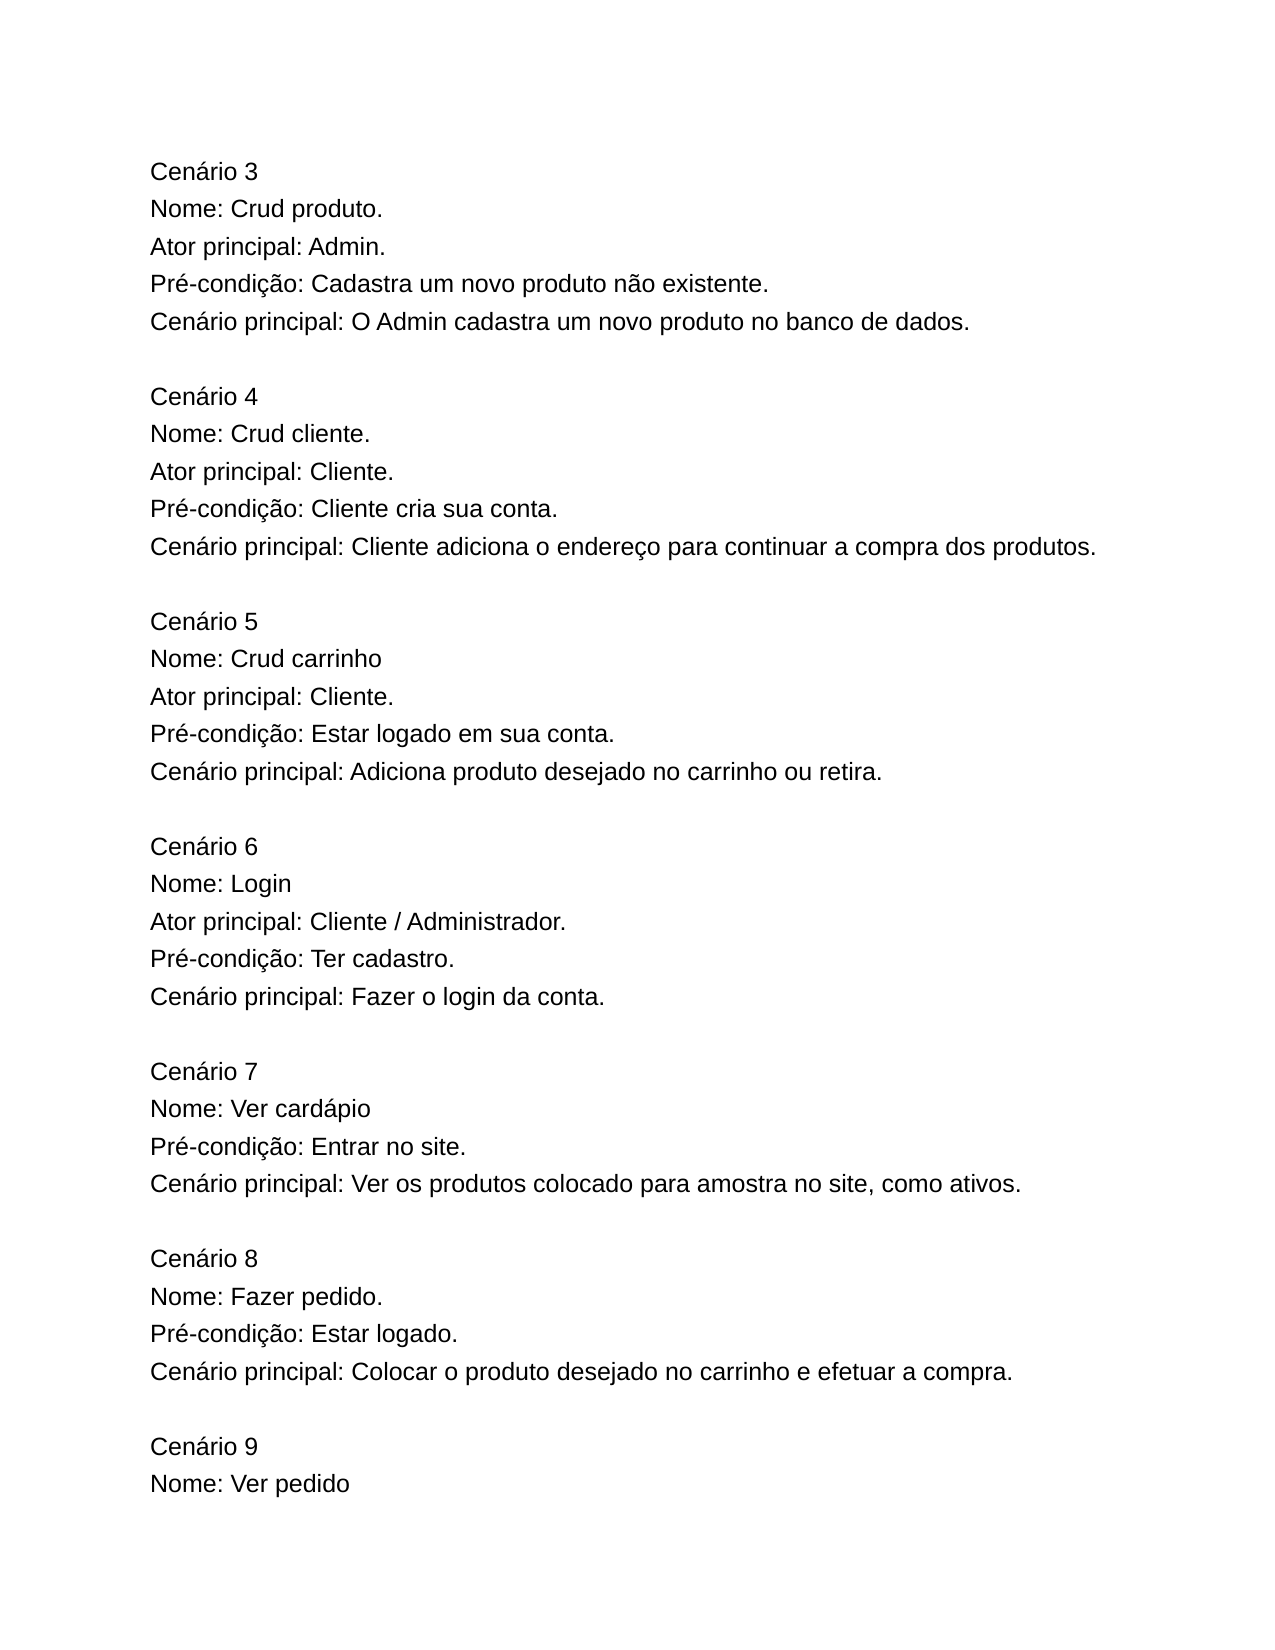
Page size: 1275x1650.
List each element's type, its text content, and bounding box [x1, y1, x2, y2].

text Nome: Login [150, 862, 1125, 900]
text Pré-condição: Estar logado. [150, 1312, 1125, 1350]
text Cenário 7 [150, 1050, 1125, 1087]
text Cenário principal: Colocar o produto desejado no carrinho e efetuar a compra. [150, 1350, 1125, 1387]
text Nome: Crud cliente. [150, 412, 1125, 450]
text Cenário 4 [150, 375, 1125, 412]
text Cenário principal: Adiciona produto desejado no carrinho ou retira. [150, 750, 1125, 787]
text Nome: Crud carrinho [150, 637, 1125, 675]
text Ator principal: Cliente. [150, 675, 1125, 712]
text Pré-condição: Estar logado em sua conta. [150, 712, 1125, 750]
text Cenário 6 [150, 825, 1125, 862]
text Cenário 8 [150, 1237, 1125, 1275]
text Pré-condição: Cadastra um novo produto não existente. [150, 262, 1125, 300]
text Cenário principal: O Admin cadastra um novo produto no banco de dados. [150, 300, 1125, 337]
text Pré-condição: Entrar no site. [150, 1125, 1125, 1162]
text Cenário principal: Cliente adiciona o endereço para continuar a compra dos produtos. [150, 525, 1125, 562]
text Nome: Crud produto. [150, 187, 1125, 225]
text Nome: Ver cardápio [150, 1087, 1125, 1125]
text Nome: Ver pedido [150, 1462, 1125, 1500]
text Cenário principal: Ver os produtos colocado para amostra no site, como ativos. [150, 1162, 1125, 1200]
text Pré-condição: Ter cadastro. [150, 937, 1125, 975]
text Nome: Fazer pedido. [150, 1275, 1125, 1312]
text Cenário 5 [150, 600, 1125, 637]
text Cenário 9 [150, 1425, 1125, 1462]
text Cenário 3 [150, 150, 1125, 187]
text Cenário principal: Fazer o login da conta. [150, 975, 1125, 1012]
text Pré-condição: Cliente cria sua conta. [150, 487, 1125, 525]
text Ator principal: Cliente. [150, 450, 1125, 487]
text Ator principal: Cliente / Administrador. [150, 900, 1125, 937]
text Ator principal: Admin. [150, 225, 1125, 262]
